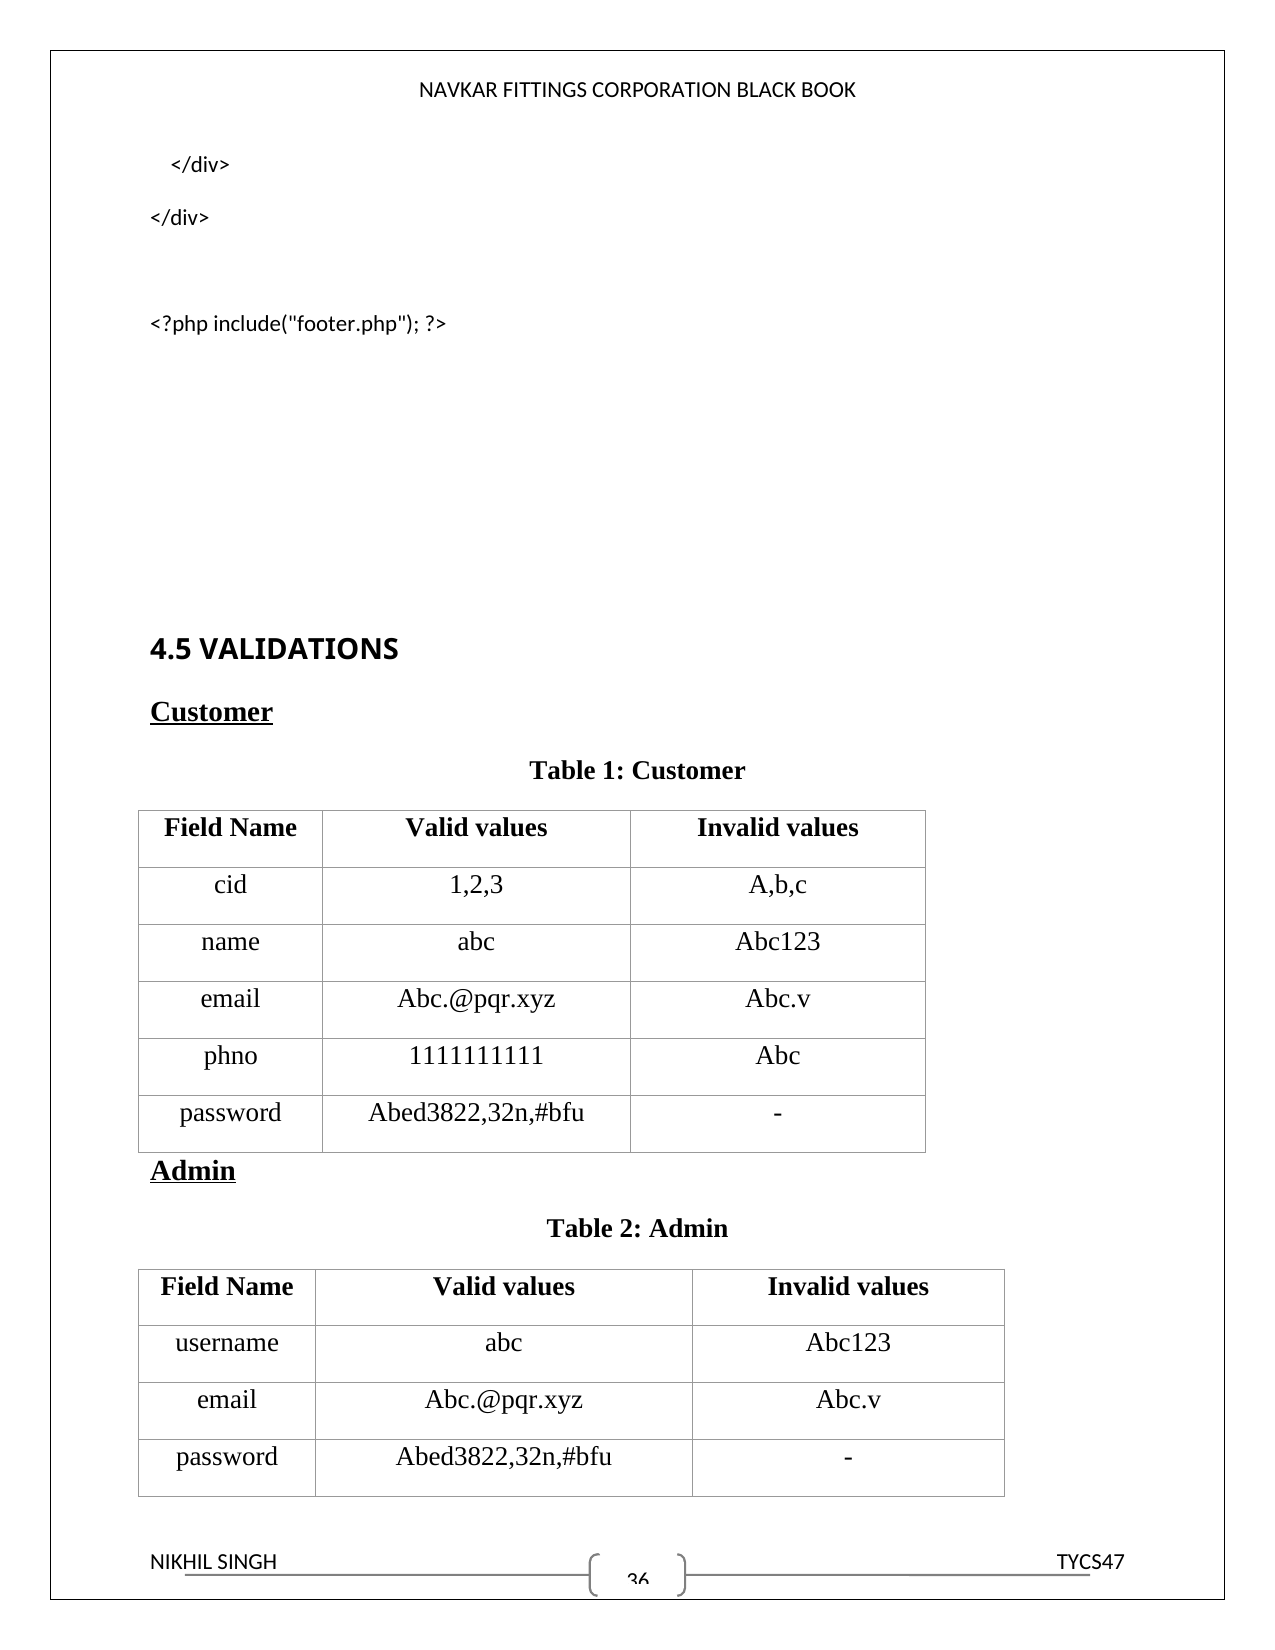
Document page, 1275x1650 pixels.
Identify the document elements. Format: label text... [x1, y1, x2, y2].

table_header Field Name [139, 811, 322, 867]
table_cell abc [316, 1326, 692, 1382]
table_cell password [139, 1096, 322, 1152]
text Table 1: Customer [150, 754, 1125, 785]
table_cell A,b,c [631, 868, 925, 924]
table_cell name [139, 925, 322, 981]
table_cell Abc.@pqr.xyz [323, 982, 630, 1038]
table_cell email [139, 982, 322, 1038]
text Admin [150, 1153, 1125, 1186]
text 4.5 VALIDATIONS [150, 628, 1125, 668]
table_cell Abc [631, 1039, 925, 1095]
table_cell email [139, 1383, 315, 1439]
table_cell - [631, 1096, 925, 1152]
table_cell Abed3822,32n,#bfu [316, 1440, 692, 1496]
text Customer [150, 694, 1125, 728]
table_cell Abed3822,32n,#bfu [323, 1096, 630, 1152]
table_cell Abc.v [693, 1383, 1004, 1439]
table_cell Abc123 [693, 1326, 1004, 1382]
table_cell username [139, 1326, 315, 1382]
table_header Field Name [139, 1270, 315, 1325]
table_header Invalid values [631, 811, 925, 867]
text <?php include("footer.php"); ?> [150, 309, 1125, 337]
table_header Valid values [316, 1270, 692, 1325]
table_header Invalid values [693, 1270, 1004, 1325]
table_cell Abc.v [631, 982, 925, 1038]
table_cell Abc123 [631, 925, 925, 981]
table_cell - [693, 1440, 1004, 1496]
table_cell password [139, 1440, 315, 1496]
table_cell cid [139, 868, 322, 924]
table_header Valid values [323, 811, 630, 867]
table_cell Abc.@pqr.xyz [316, 1383, 692, 1439]
table_cell phno [139, 1039, 322, 1095]
text </div> [150, 203, 1125, 231]
table_cell 1111111111 [323, 1039, 630, 1095]
table_cell abc [323, 925, 630, 981]
text </div> [150, 150, 1125, 178]
table_cell 1,2,3 [323, 868, 630, 924]
text Table 2: Admin [150, 1212, 1125, 1243]
